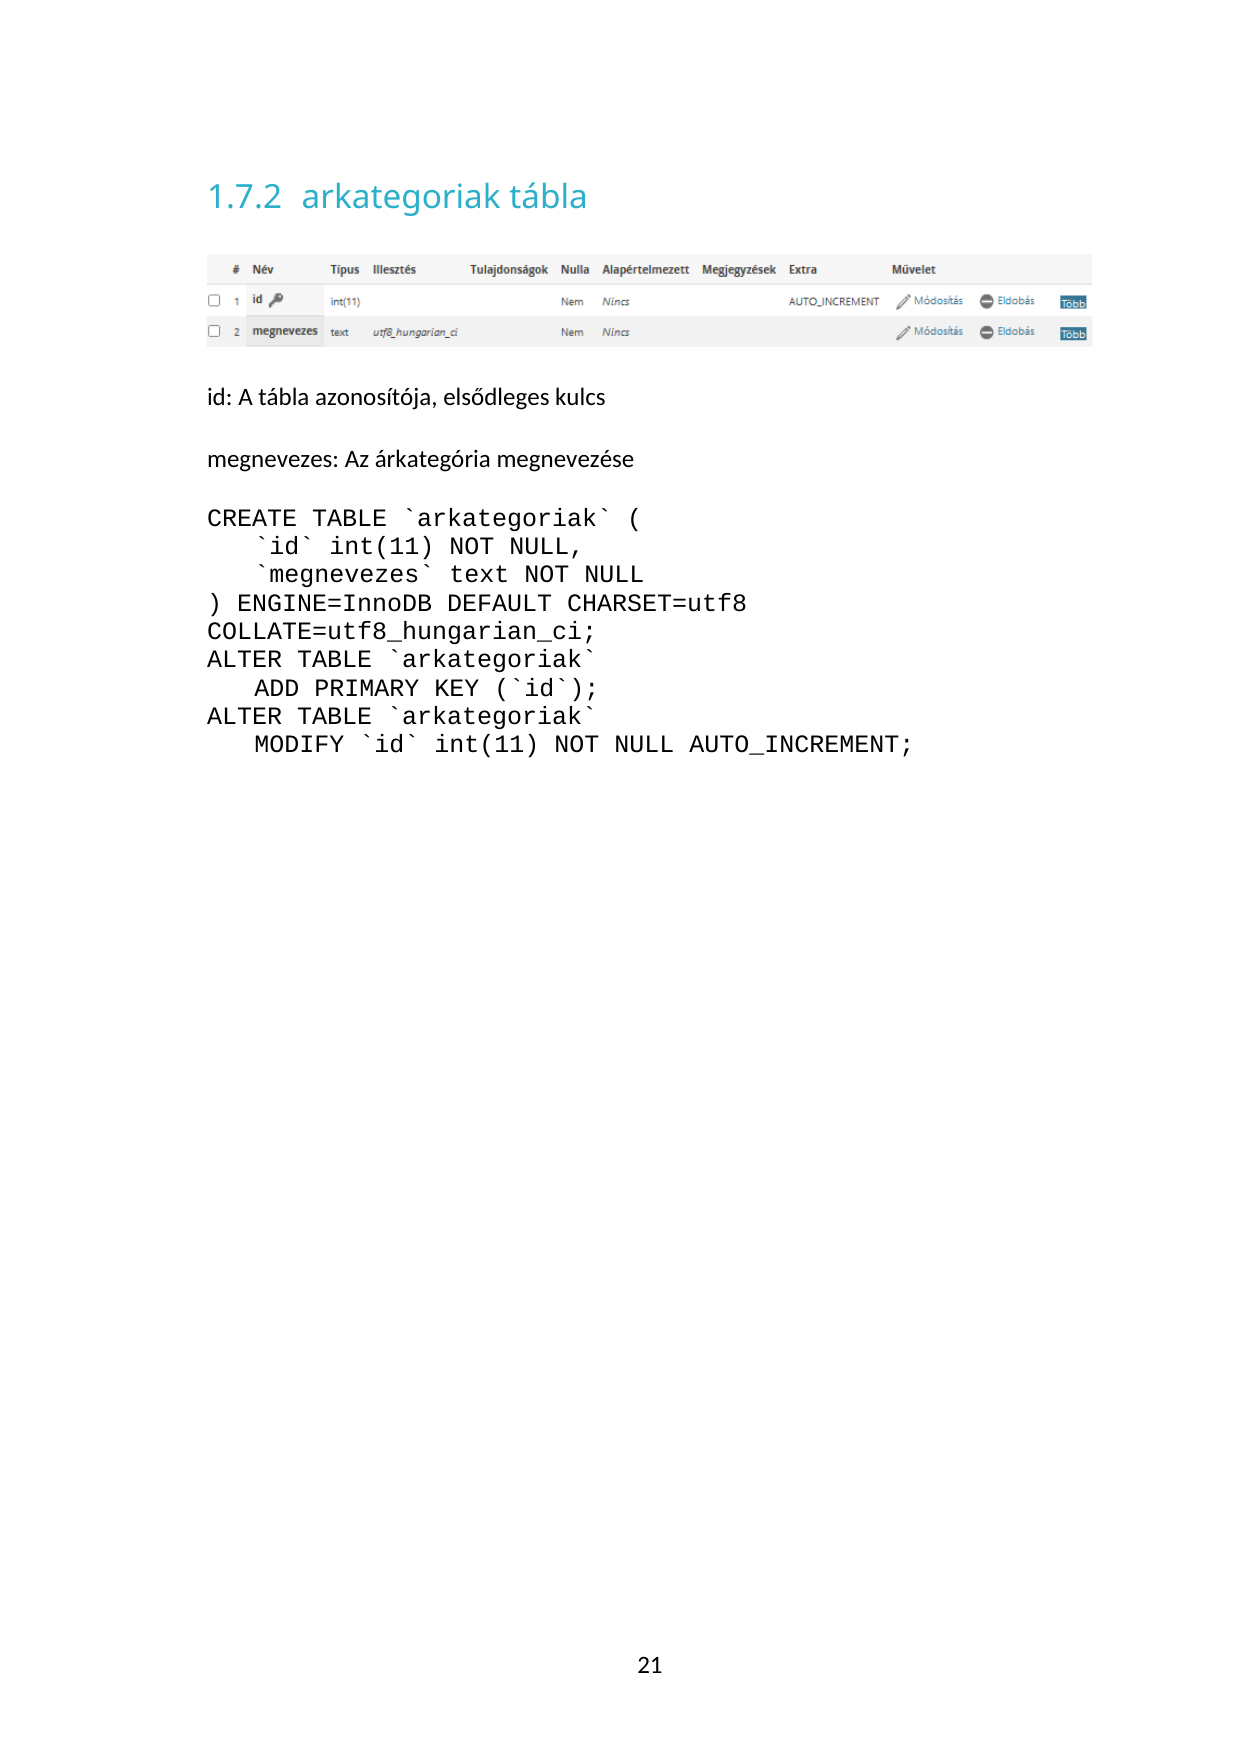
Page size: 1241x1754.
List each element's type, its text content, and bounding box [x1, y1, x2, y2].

subtitle arkategoriak tábla [207, 173, 1092, 218]
text `id` int(11) NOT NULL, [207, 534, 1092, 562]
text megnevezes: Az árkategória megnevezése [207, 443, 1092, 473]
text ADD PRIMARY KEY (`id`); [207, 675, 1092, 704]
text `megnevezes` text NOT NULL [207, 562, 1092, 590]
text id: A tábla azonosítója, elsődleges kulcs [207, 381, 1092, 411]
text ) ENGINE=InnoDB DEFAULT CHARSET=utf8 COLLATE=utf8_hungarian_ci; [207, 590, 1092, 647]
text ALTER TABLE `arkategoriak` [207, 704, 1092, 732]
text MODIFY `id` int(11) NOT NULL AUTO_INCREMENT; [207, 732, 1092, 760]
picture [206, 253, 1093, 349]
text ALTER TABLE `arkategoriak` [207, 647, 1092, 675]
text CREATE TABLE `arkategoriak` ( [207, 505, 1092, 534]
